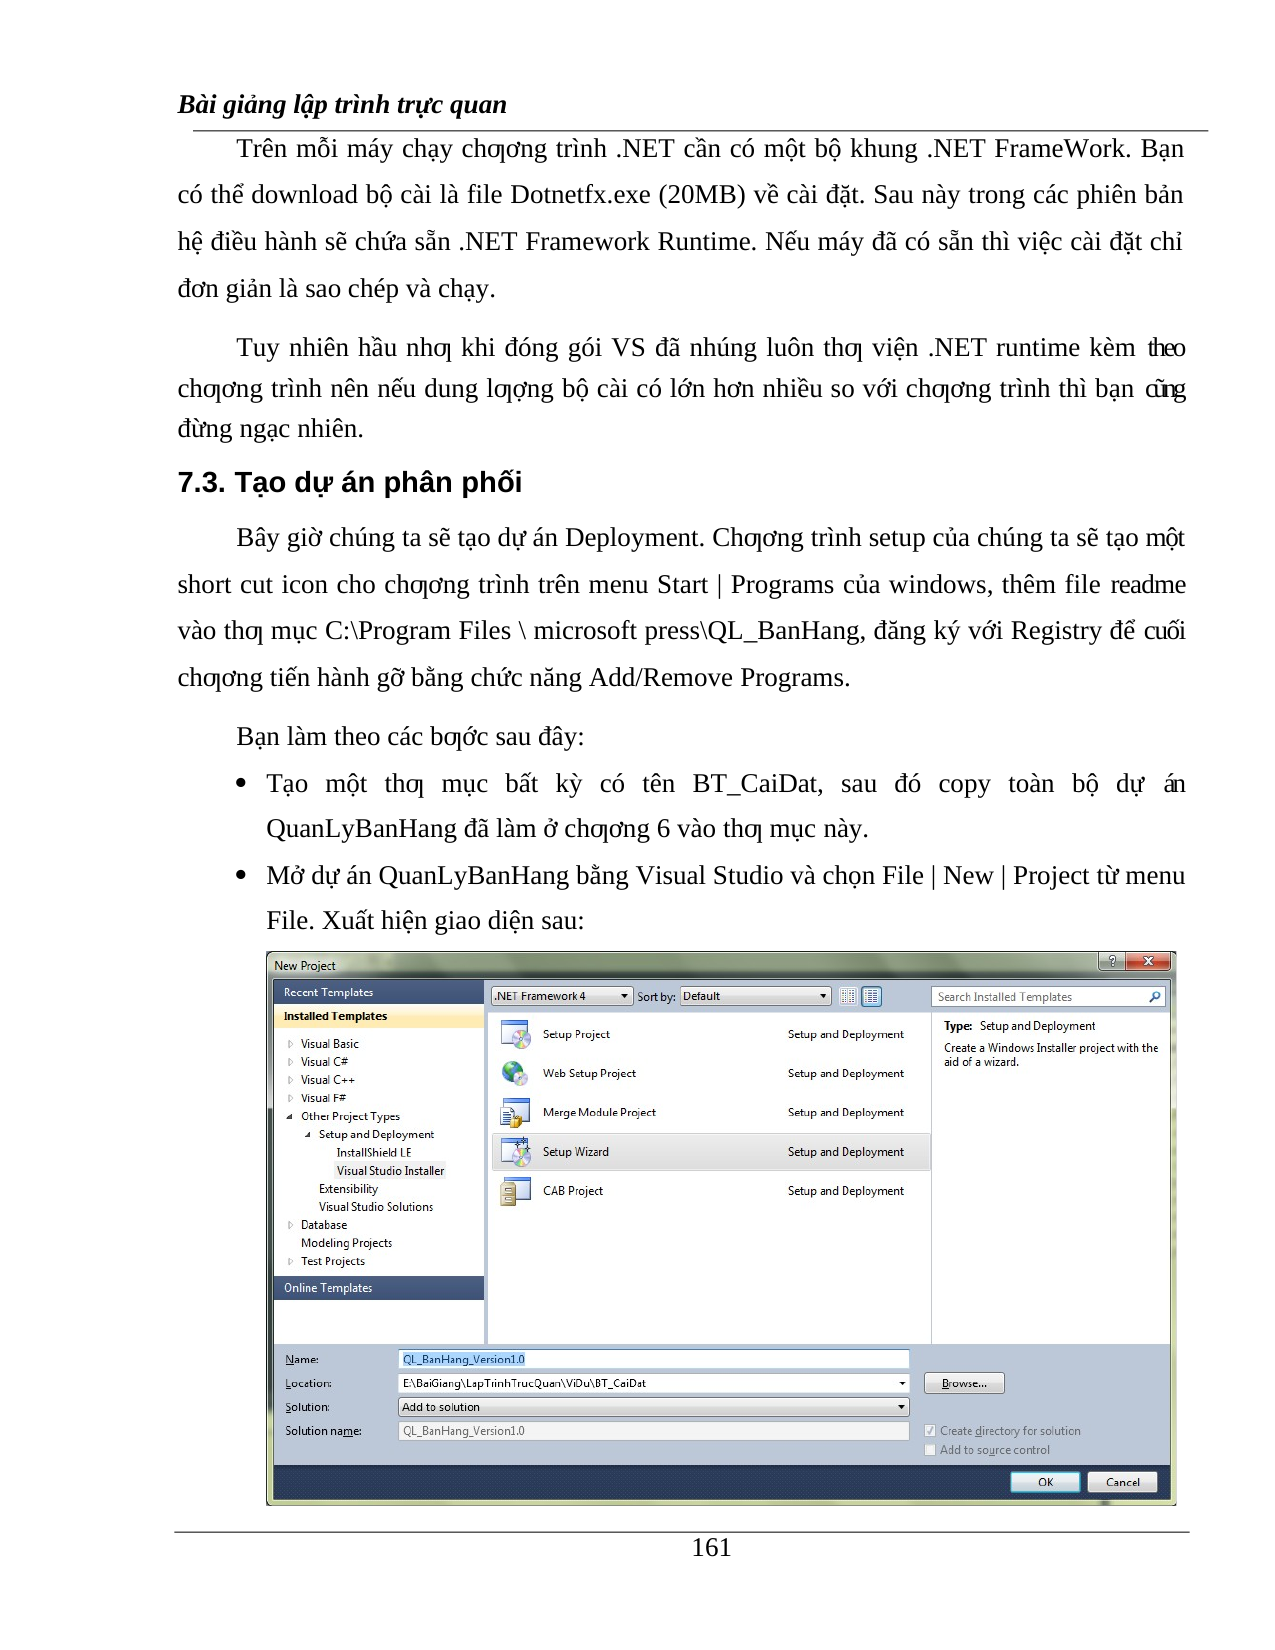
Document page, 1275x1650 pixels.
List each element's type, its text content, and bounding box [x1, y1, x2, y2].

subtitle Tạo dự án phân phối [177, 466, 1239, 499]
list Mở dự án QuanLyBanHang bằng Visual Studio và chọn File | New | Project từ menu File. Xuất hiện giao diện sau: [236, 859, 1187, 936]
text Bạn làm theo các bƣớc sau đây: [236, 720, 1239, 752]
text Tuy nhiên hầu nhƣ khi đóng gói VS đã nhúng luôn thƣ viện .NET runtime kèm theo chƣơng trình nên nếu dung lƣợng bộ cài có lớn hơn nhiều so với chƣơng trình thì bạn cũng đừng ngạc nhiên. [177, 331, 1186, 443]
list Tạo một thƣ mục bất kỳ có tên BT_CaiDat, sau đó copy toàn bộ dự án QuanLyBanHang đã làm ở chƣơng 6 vào thƣ mục này. [236, 767, 1186, 844]
text Trên mỗi máy chạy chƣơng trình .NET cần có một bộ khung .NET FrameWork. Bạn có thể download bộ cài là file Dotnetfx.exe (20MB) về cài đặt. Sau này trong các phiên bản hệ điều hành sẽ chứa sẵn .NET Framework Runtime. Nếu máy đã có sẵn thì việc cài đặt chỉ đơn giản là sao chép và chạy. [177, 132, 1186, 303]
picture [266, 951, 1177, 1506]
text Bây giờ chúng ta sẽ tạo dự án Deployment. Chƣơng trình setup của chúng ta sẽ tạo một short cut icon cho chƣơng trình trên menu Start | Programs của windows, thêm file readme vào thƣ mục C:\Program Files \ microsoft press\QL_BanHang, đăng ký với Registry để cuối chƣơng tiến hành gỡ bằng chức năng Add/Remove Programs. [177, 521, 1186, 692]
